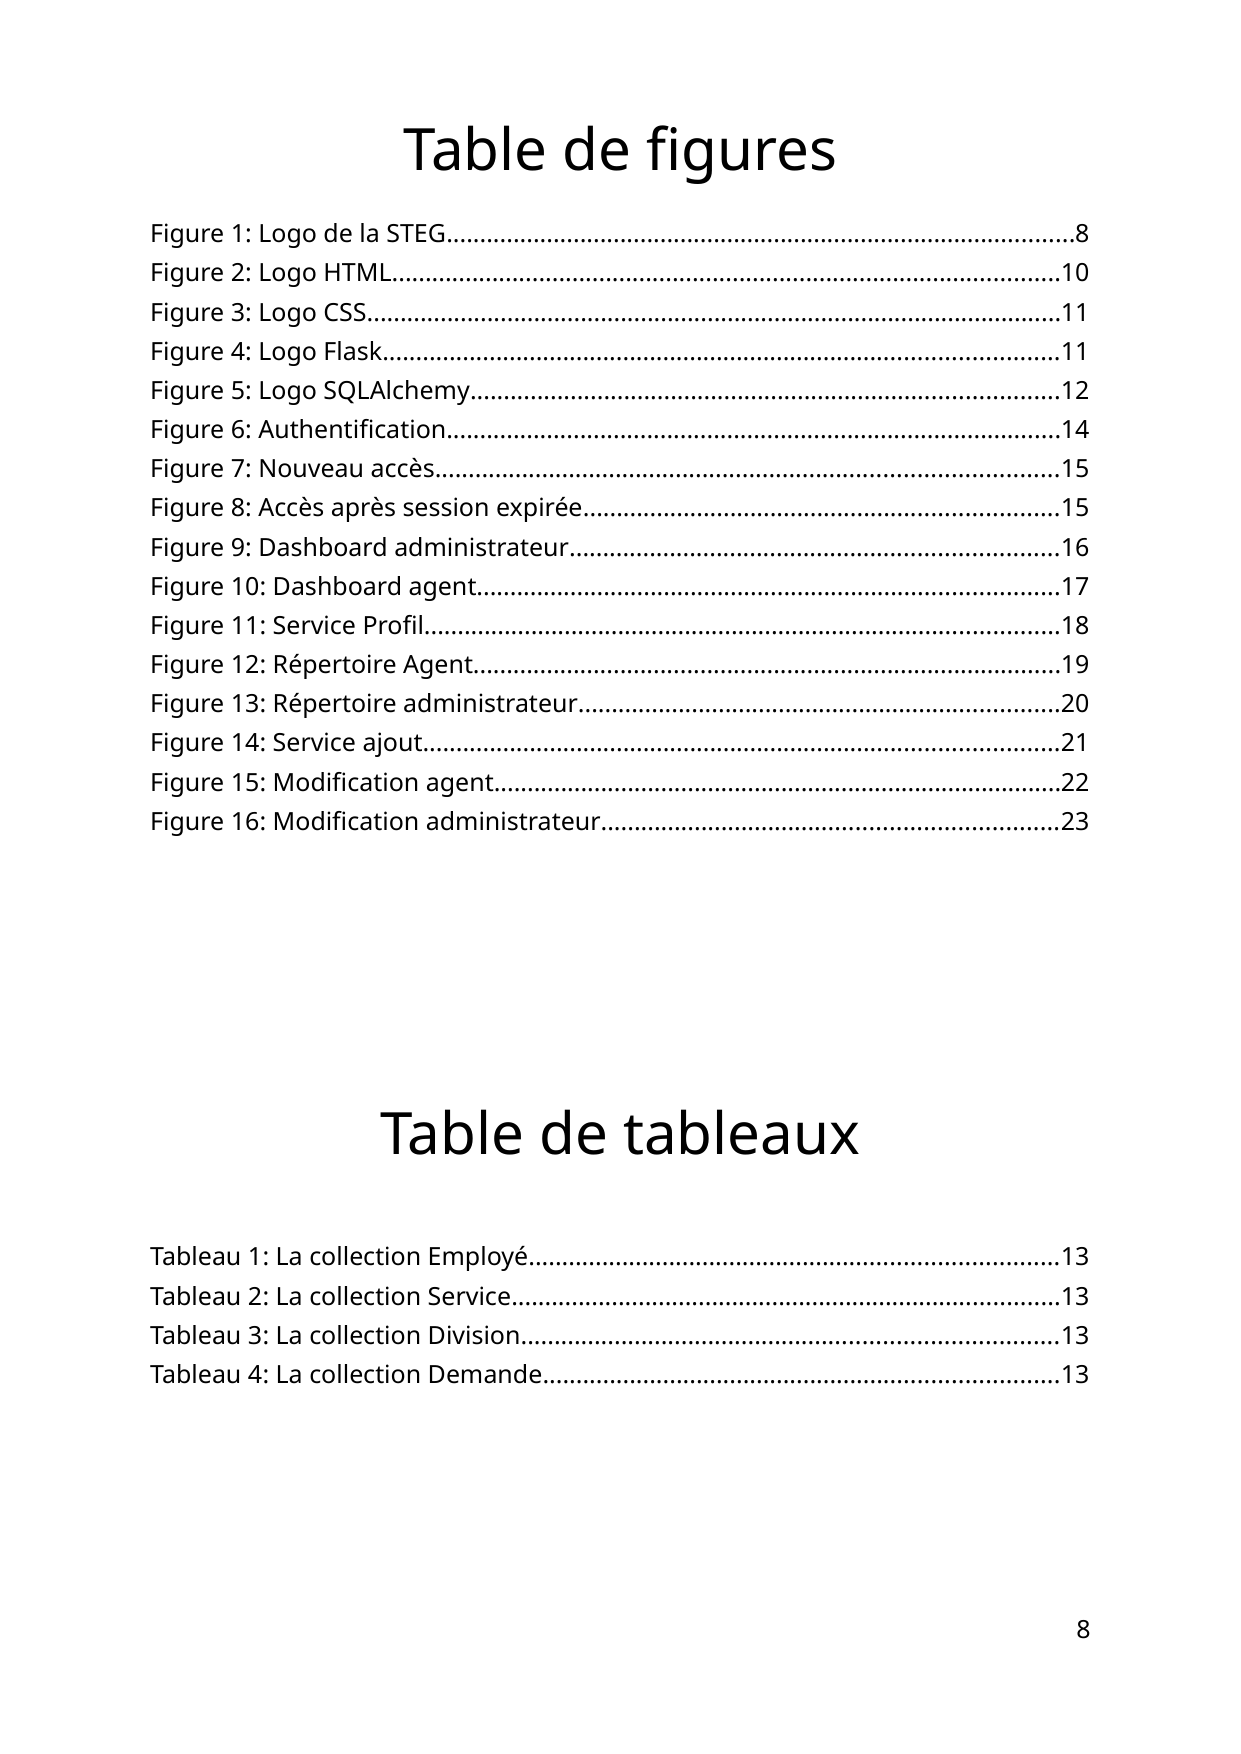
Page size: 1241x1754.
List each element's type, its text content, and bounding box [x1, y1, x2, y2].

text Tableau 4: La collection Demande 13 [150, 1356, 1090, 1391]
text Tableau 2: La collection Service 13 [150, 1278, 1090, 1312]
text Table de tableaux [150, 1092, 1090, 1171]
text Figure 6: Authentification 14 [150, 412, 1090, 446]
text Figure 3: Logo CSS 11 [150, 294, 1090, 328]
text Figure 8: Accès après session expirée 15 [150, 490, 1090, 524]
text Figure 16: Modification administrateur 23 [150, 803, 1090, 837]
text Figure 5: Logo SQLAlchemy 12 [150, 373, 1090, 407]
text Figure 13: Répertoire administrateur 20 [150, 686, 1090, 720]
text Figure 2: Logo HTML 10 [150, 255, 1090, 289]
text Tableau 1: La collection Employé 13 [150, 1239, 1090, 1273]
text Figure 10: Dashboard agent 17 [150, 568, 1090, 602]
text Figure 12: Répertoire Agent 19 [150, 647, 1090, 681]
text Figure 9: Dashboard administrateur 16 [150, 529, 1090, 563]
text Table de figures [150, 108, 1090, 187]
text Figure 15: Modification agent 22 [150, 764, 1090, 798]
text Tableau 3: La collection Division 13 [150, 1317, 1090, 1351]
text Figure 14: Service ajout 21 [150, 725, 1090, 759]
text Figure 7: Nouveau accès 15 [150, 451, 1090, 485]
text Figure 4: Logo Flask 11 [150, 333, 1090, 367]
text Figure 11: Service Profil 18 [150, 608, 1090, 642]
text Figure 1: Logo de la STEG 8 [150, 216, 1090, 250]
